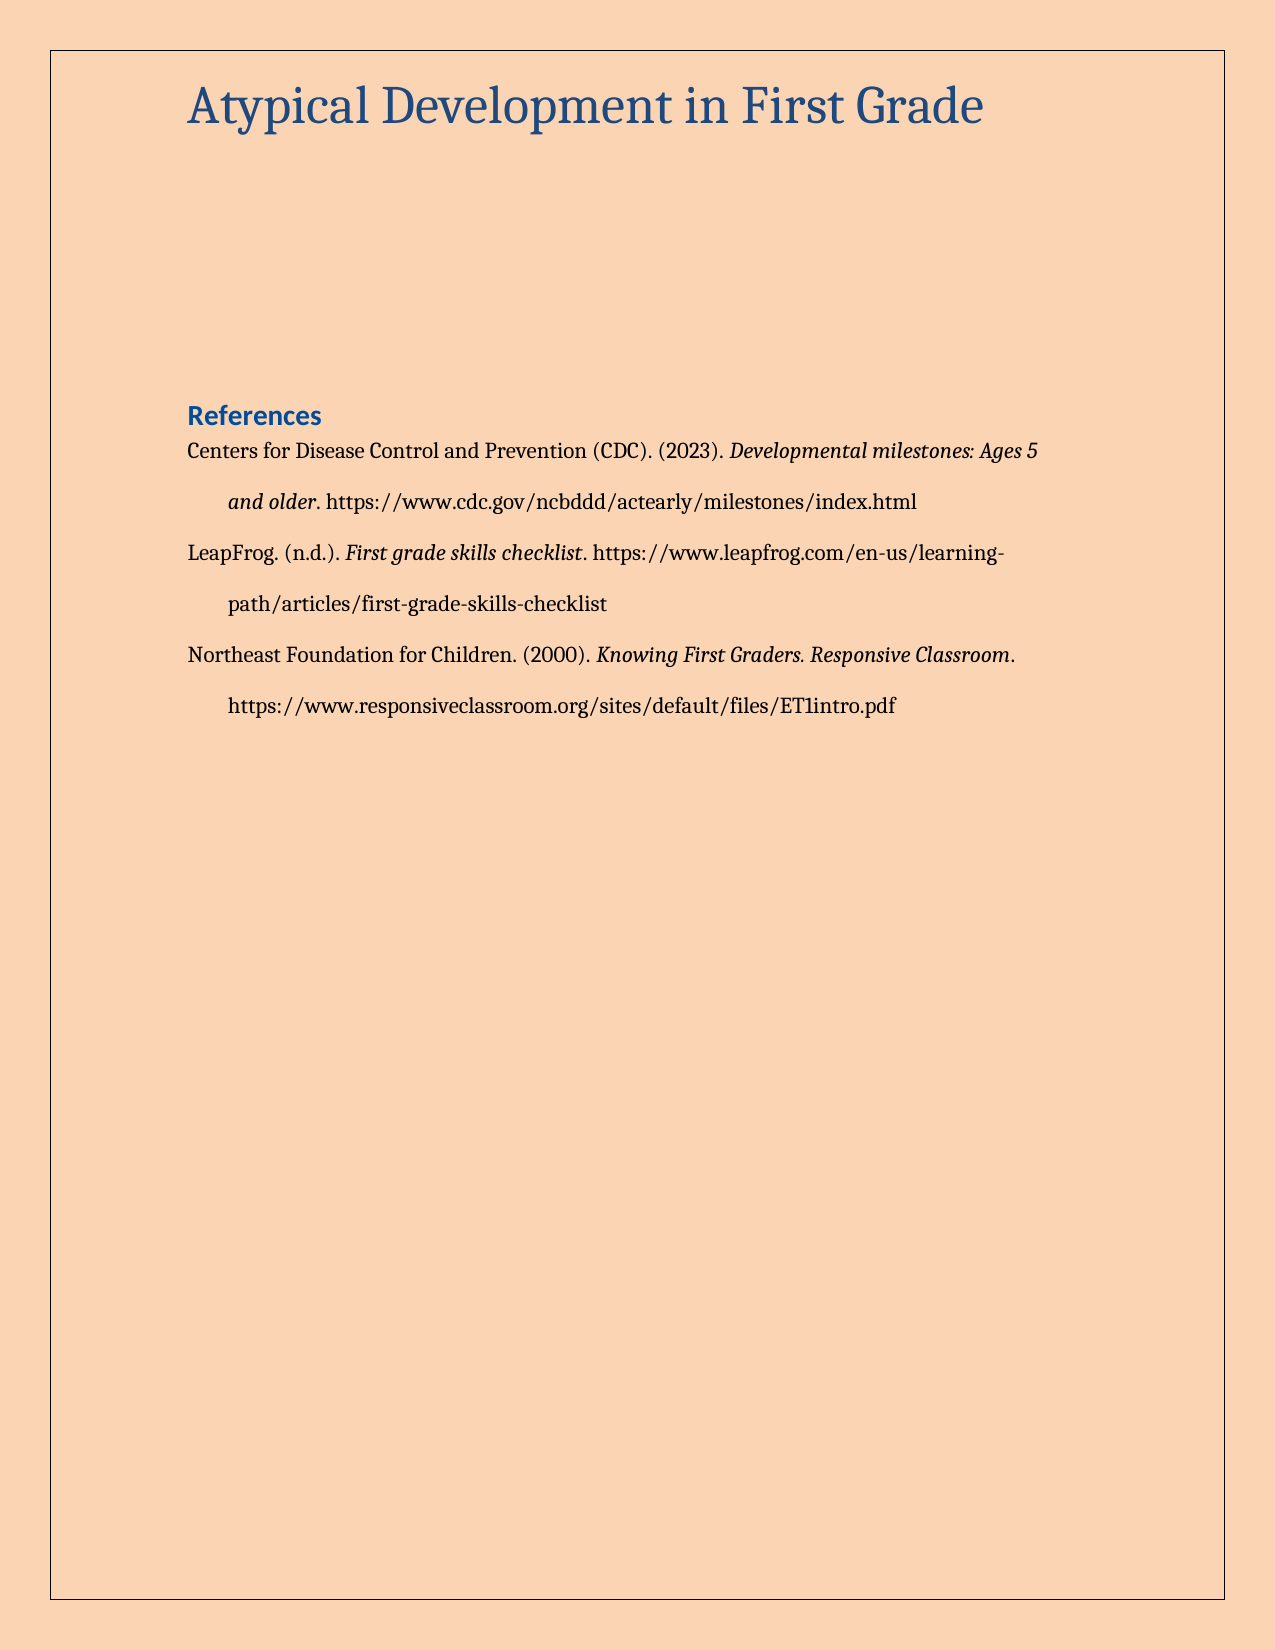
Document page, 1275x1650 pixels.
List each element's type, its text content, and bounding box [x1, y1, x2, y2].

subtitle References [187, 397, 1087, 433]
text https://www.responsiveclassroom.org/sites/default/files/ET1intro.pdf [187, 693, 1087, 719]
text Northeast Foundation for Children. (2000). Knowing First Graders. Responsive Classroom. [187, 642, 1087, 668]
text Centers for Disease Control and Prevention (CDC). (2023). Developmental milestones: Ages 5 [187, 438, 1087, 464]
text and older. https://www.cdc.gov/ncbddd/actearly/milestones/index.html [187, 489, 1087, 515]
text path/articles/first-grade-skills-checklist [187, 591, 1087, 617]
text LeapFrog. (n.d.). First grade skills checklist. https://www.leapfrog.com/en-us/learning- [187, 540, 1087, 566]
